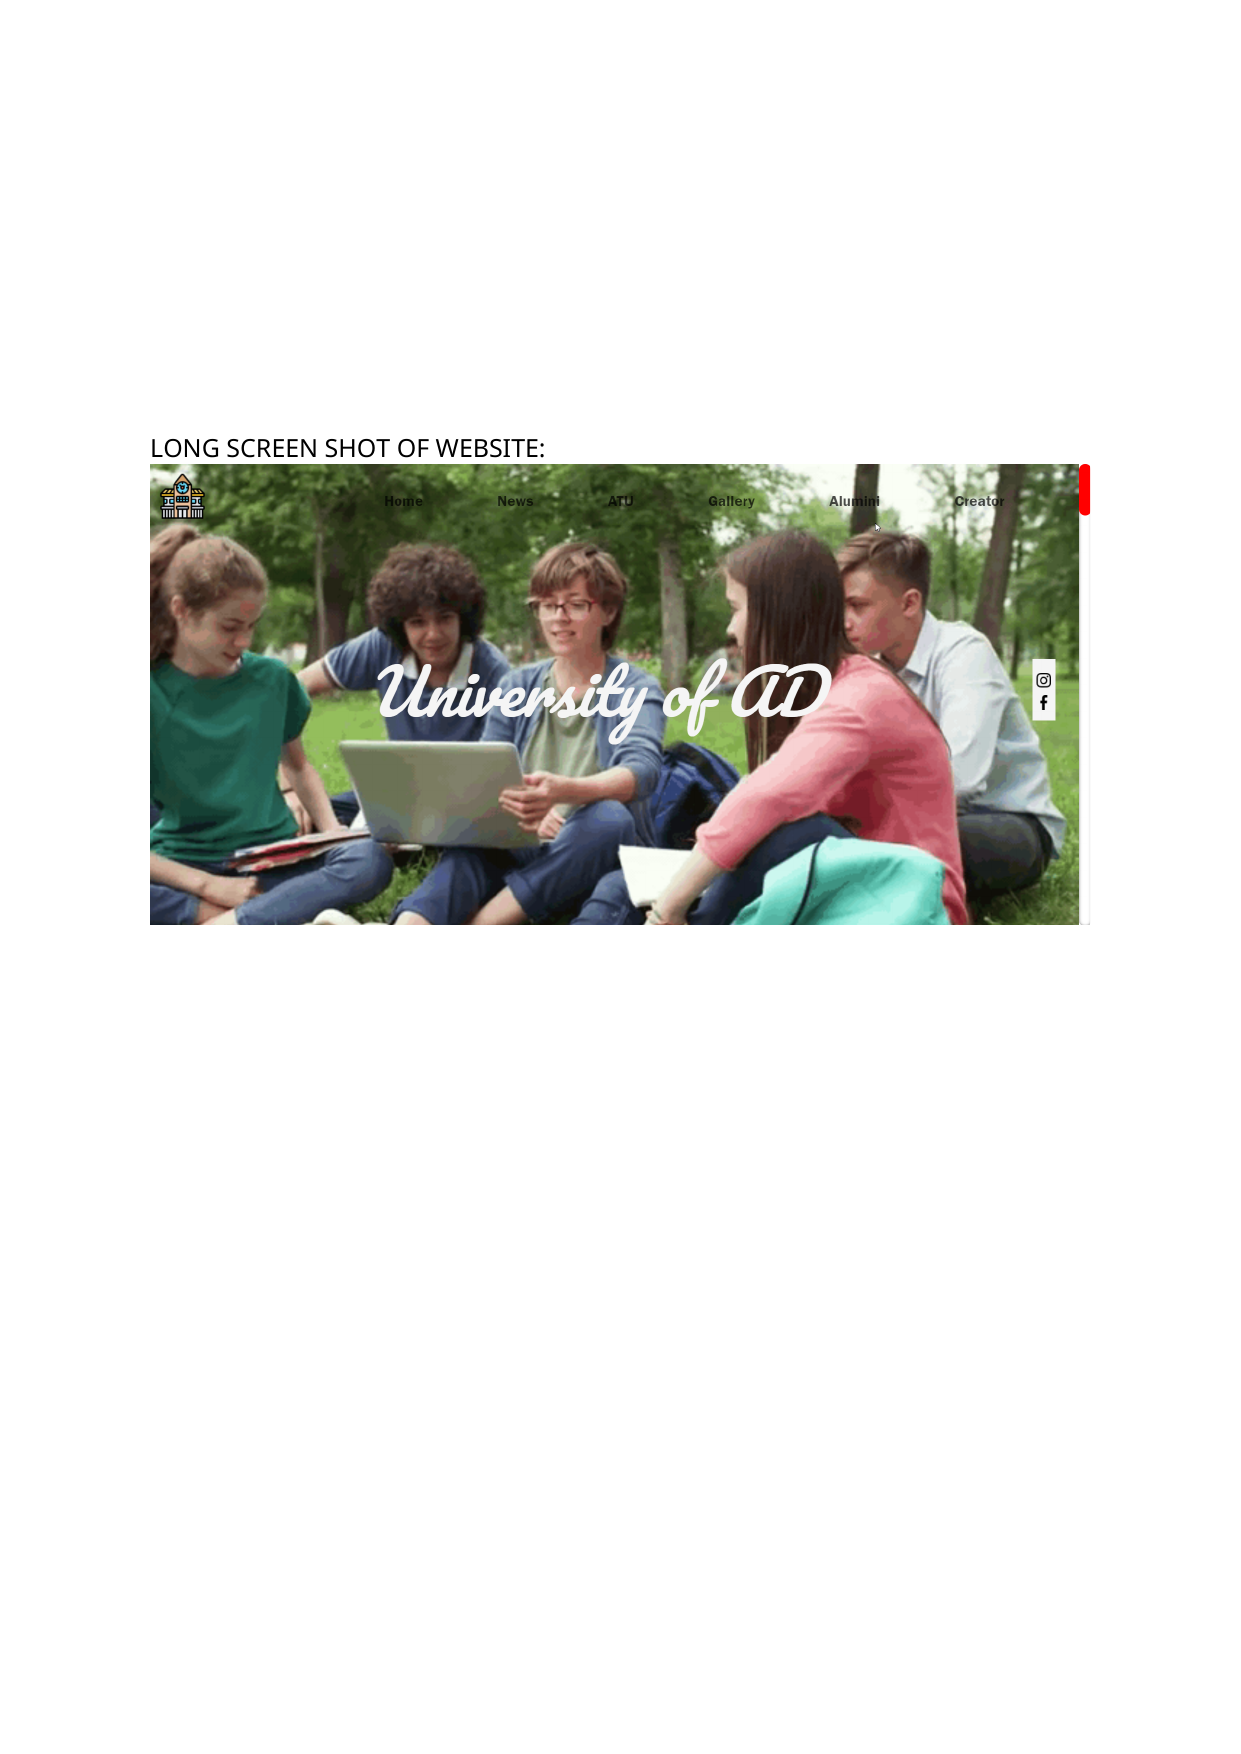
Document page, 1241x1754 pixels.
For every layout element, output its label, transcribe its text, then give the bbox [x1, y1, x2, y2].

text LONG SCREEN SHOT OF WEBSITE: [150, 430, 1090, 464]
picture [150, 464, 1091, 925]
